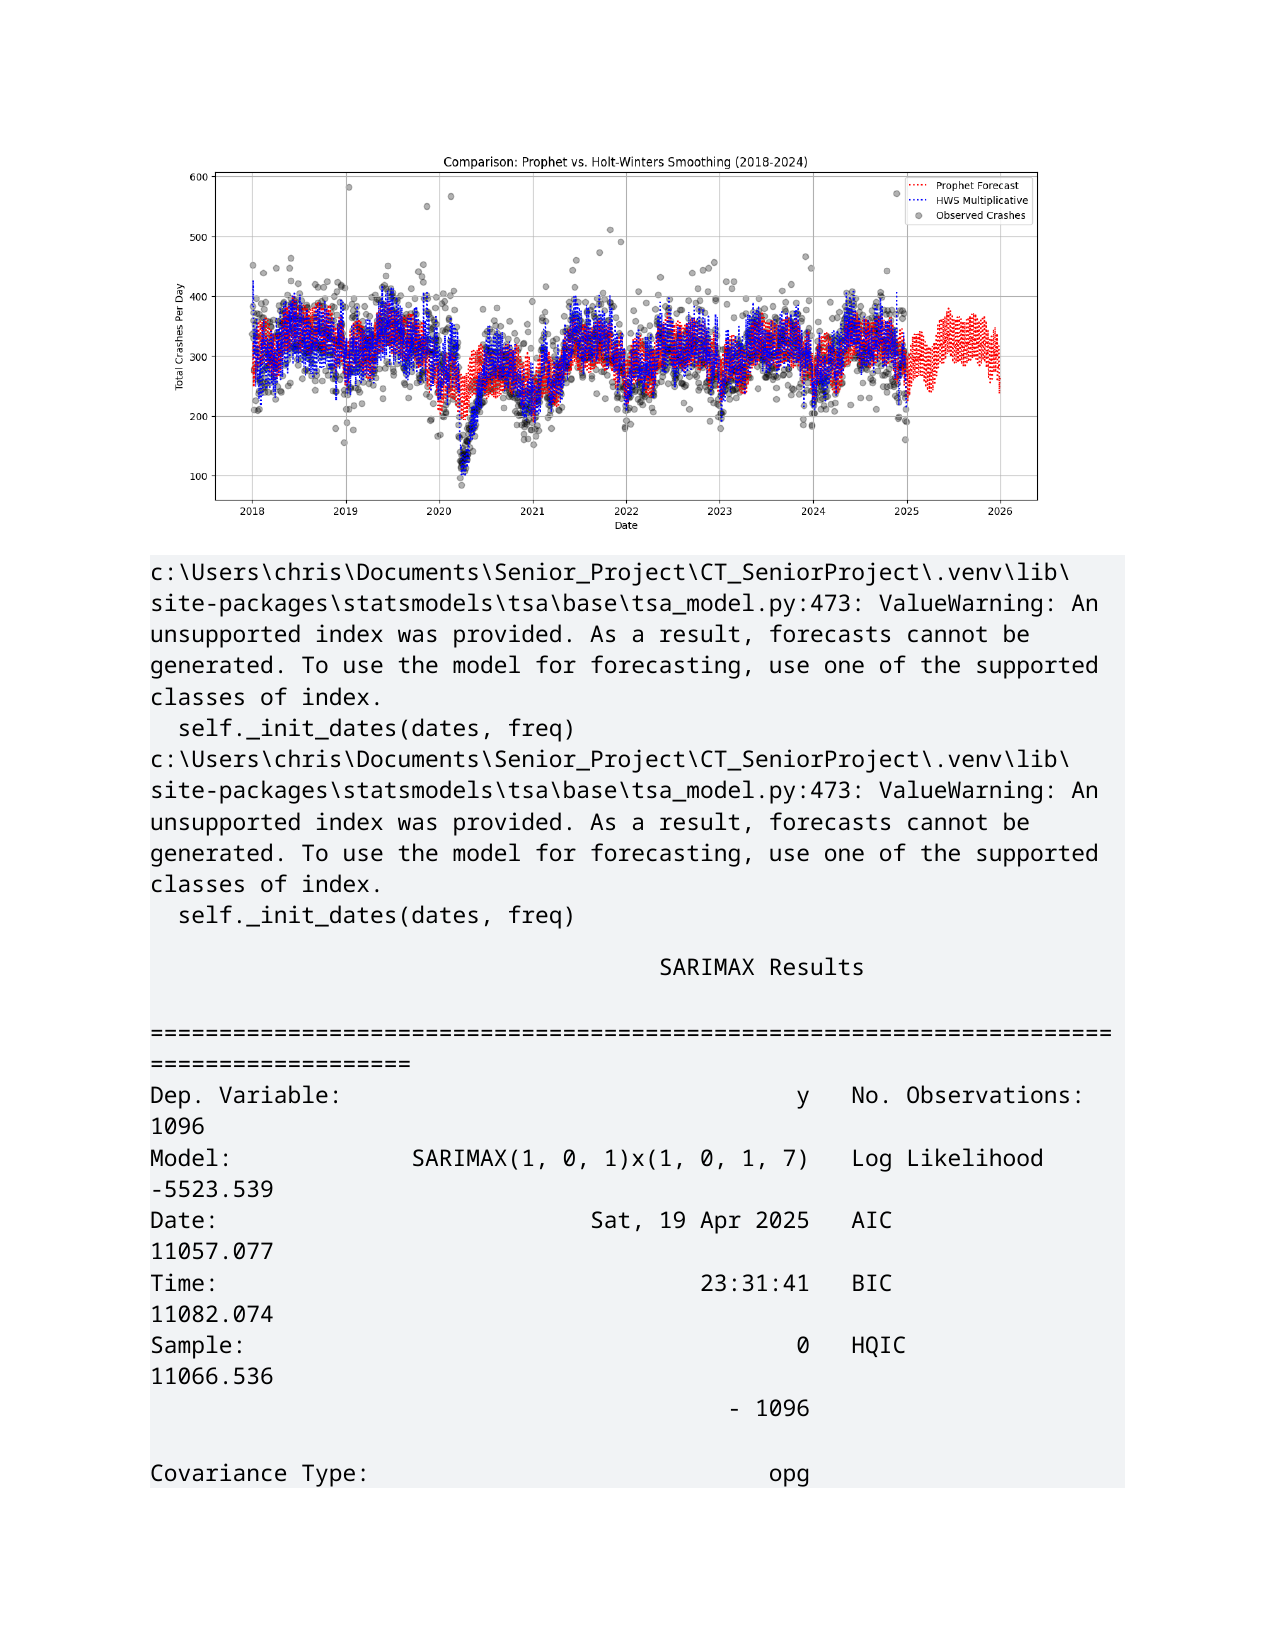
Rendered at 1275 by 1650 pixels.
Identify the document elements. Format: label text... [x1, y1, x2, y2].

text c:\Users\chris\Documents\Senior_Project\CT_SeniorProject\.venv\lib\site-packages\statsmodels\tsa\base\tsa_model.py:473: ValueWarning: An unsupported index was provided. As a result, forecasts cannot be generated. To use the model for forecasting, use one of the supported classes of index. self._init_dates(dates, freq) c:\Users\chris\Documents\Senior_Project\CT_SeniorProject\.venv\lib\site-packages\statsmodels\tsa\base\tsa_model.py:473: ValueWarning: An unsupported index was provided. As a result, forecasts cannot be generated. To use the model for forecasting, use one of the supported classes of index. self._init_dates(dates, freq) [150, 555, 1125, 930]
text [150, 951, 1125, 1488]
picture [168, 150, 1044, 537]
